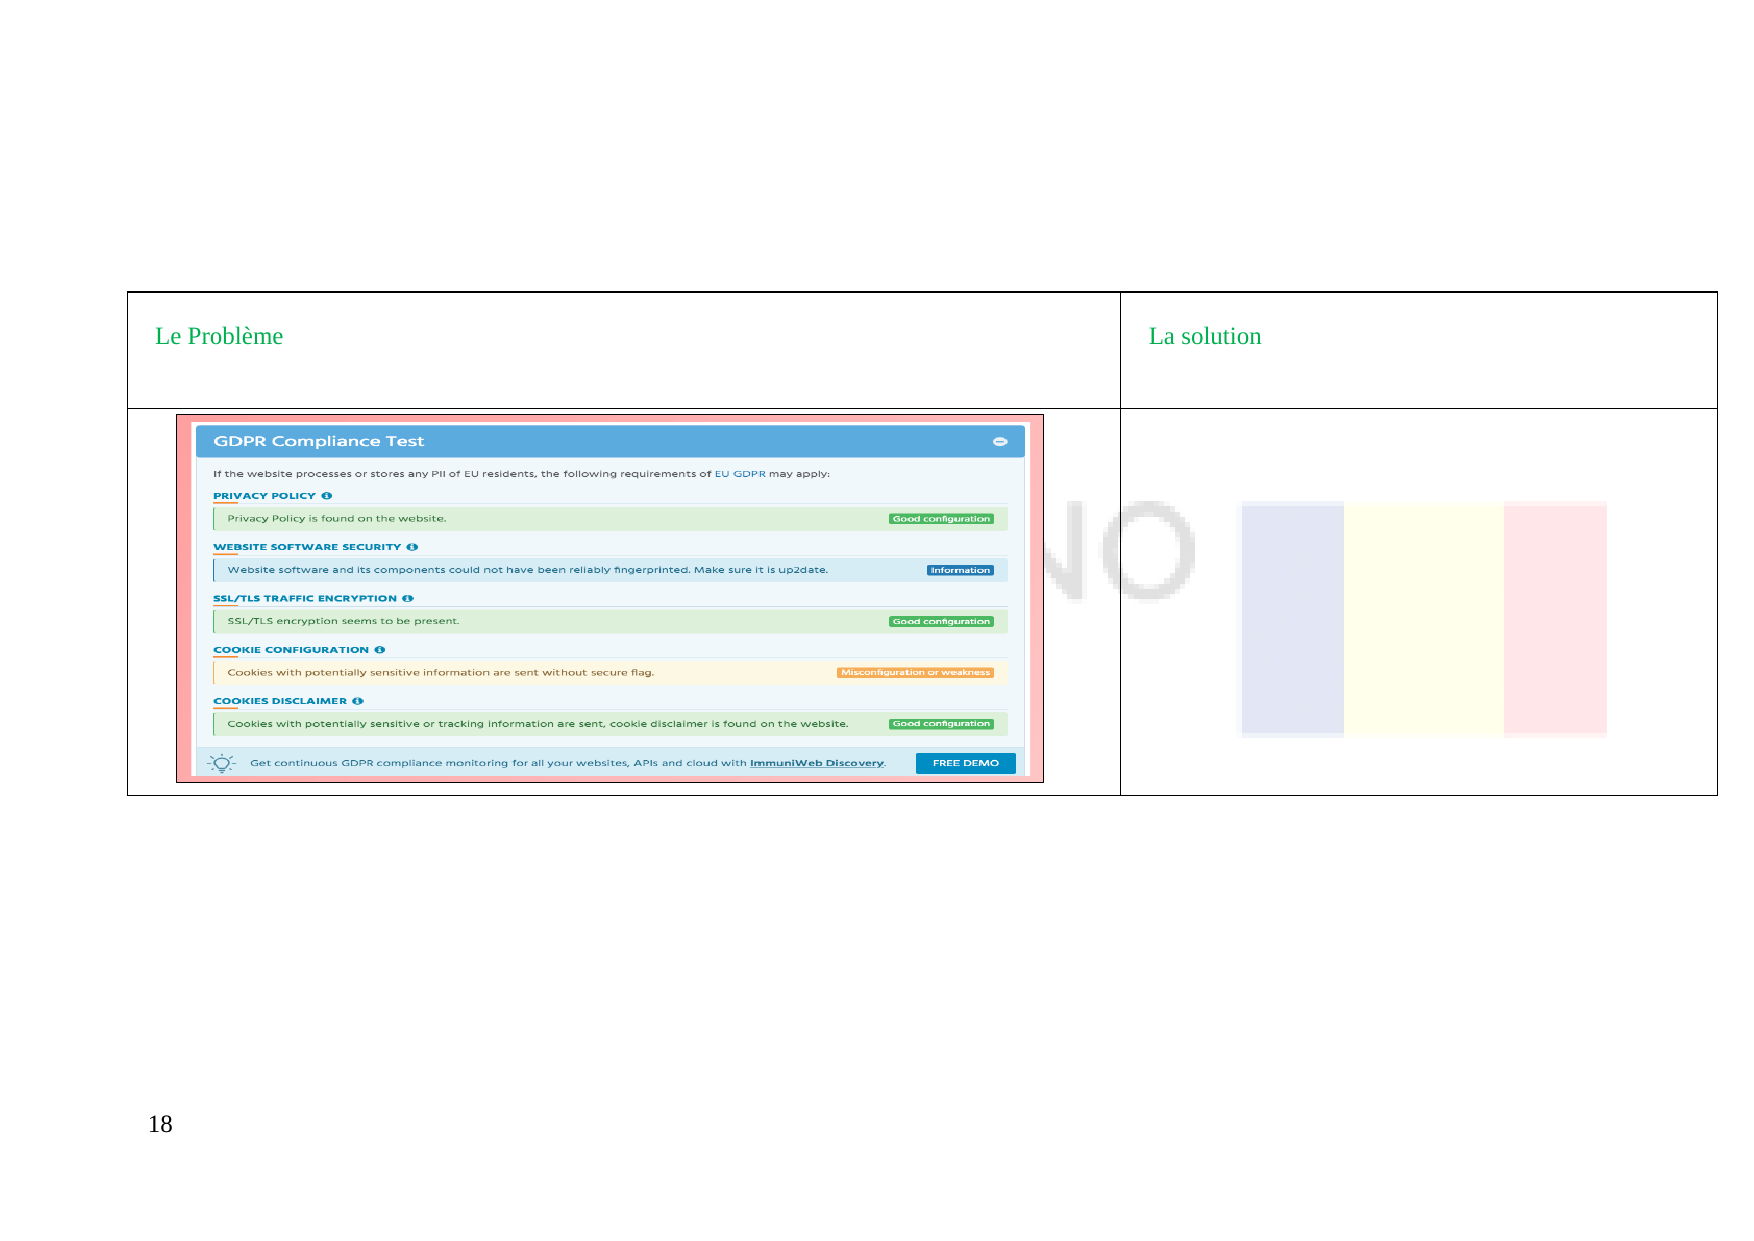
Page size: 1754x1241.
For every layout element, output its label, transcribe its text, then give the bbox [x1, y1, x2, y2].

picture [191, 422, 1031, 776]
table_cell [128, 409, 1120, 794]
table_header La solution [1121, 293, 1717, 407]
table_cell [1121, 409, 1717, 794]
table_header Le Problème [128, 293, 1120, 407]
